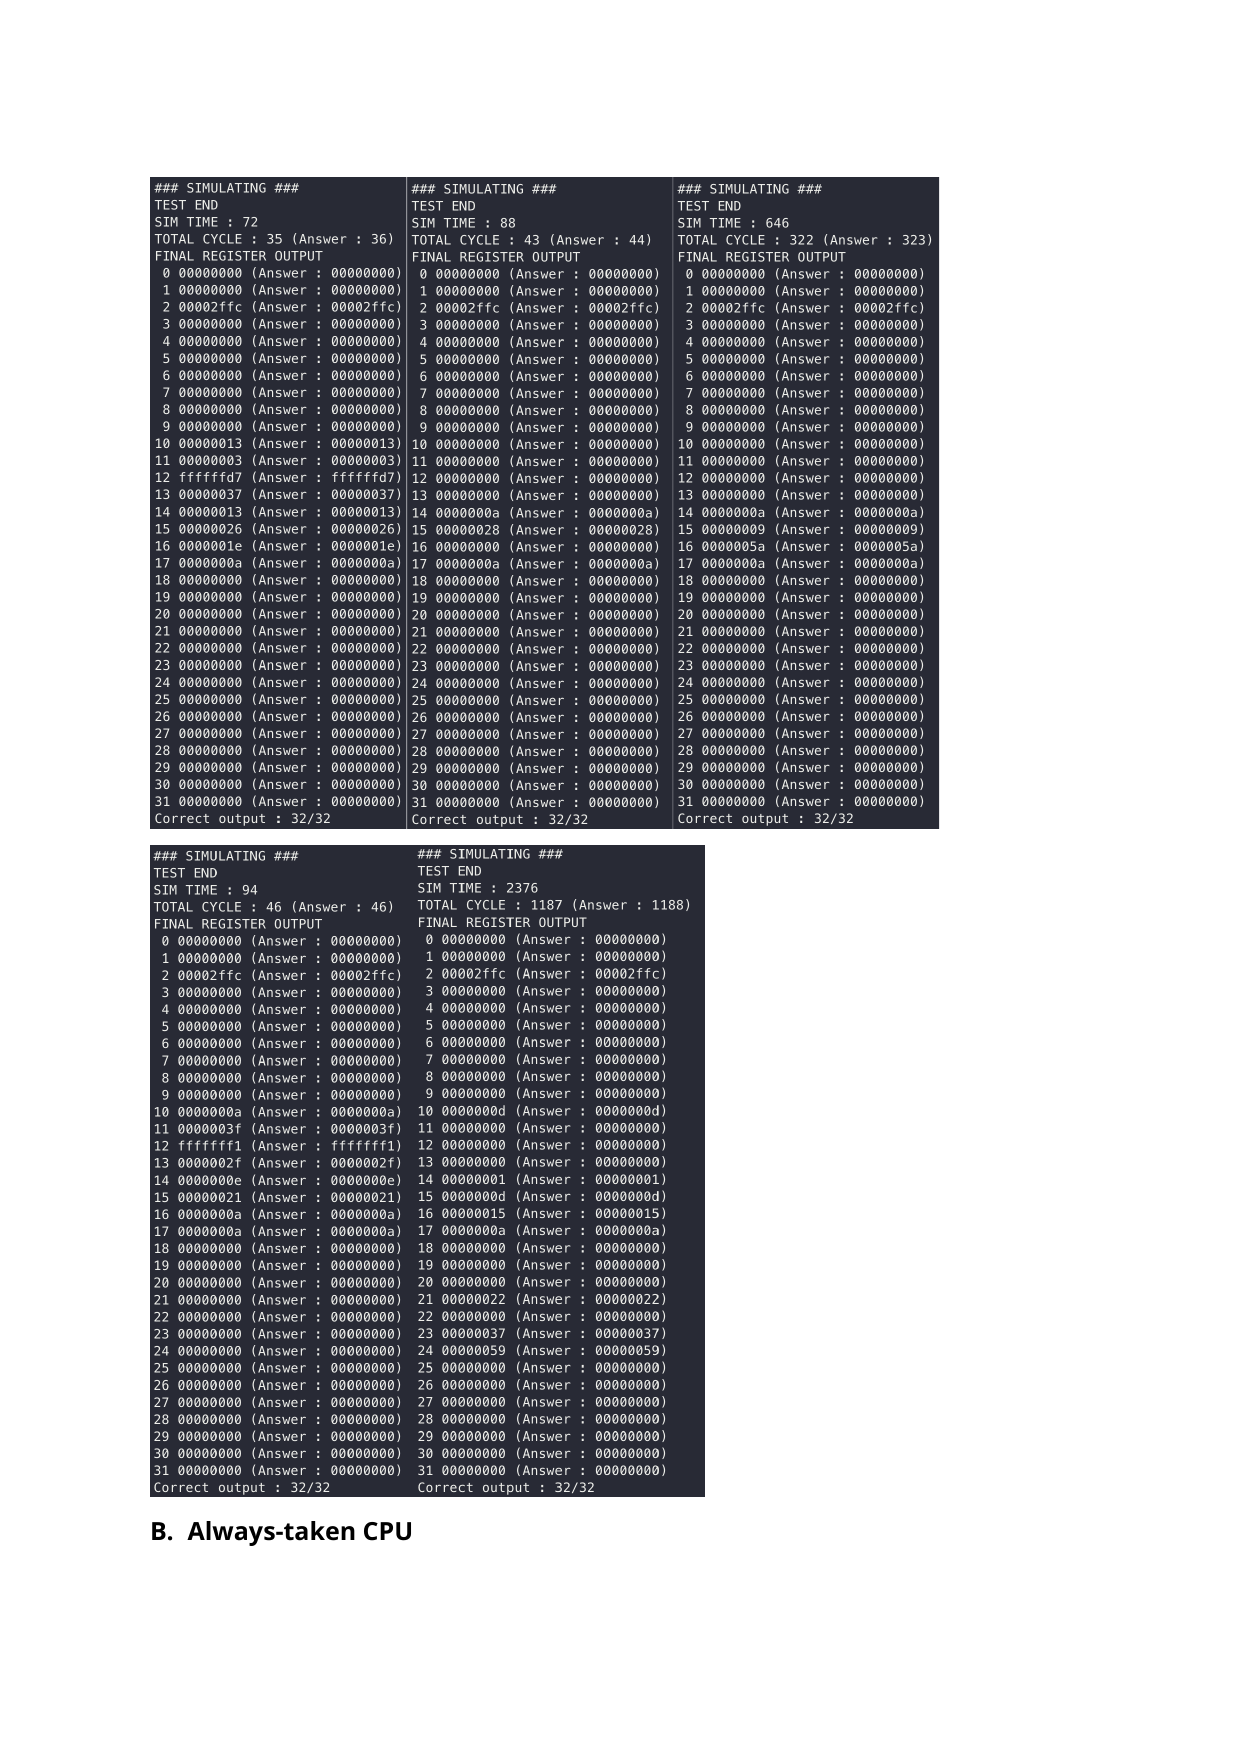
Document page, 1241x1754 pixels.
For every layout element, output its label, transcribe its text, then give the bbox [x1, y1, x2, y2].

picture [150, 177, 940, 829]
list Always-taken CPU [150, 1513, 1090, 1547]
picture [150, 845, 705, 1497]
